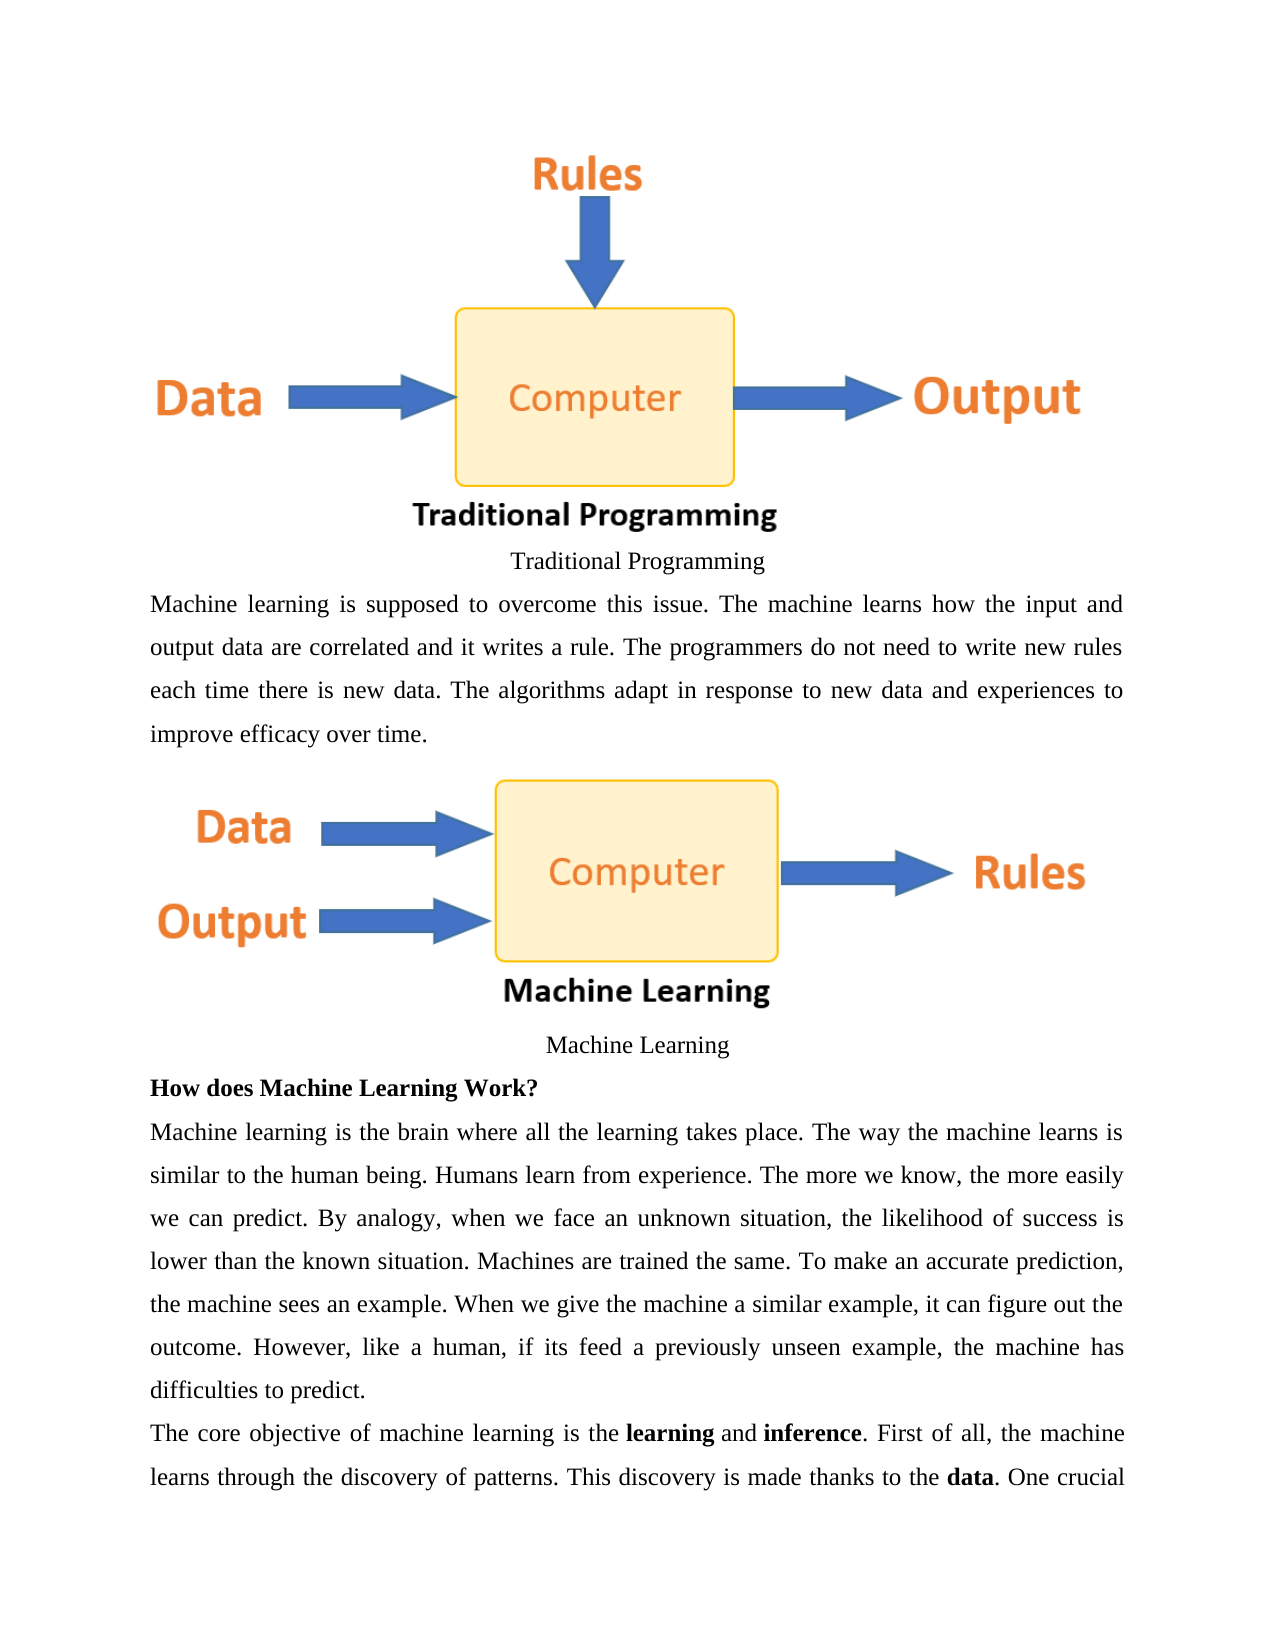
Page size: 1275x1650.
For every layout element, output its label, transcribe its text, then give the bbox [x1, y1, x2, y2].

text How does Machine Learning Work? [150, 1073, 1125, 1102]
text Machine Learning [150, 1030, 1125, 1059]
picture [150, 761, 1091, 1017]
text Traditional Programming [150, 546, 1125, 575]
text Machine learning is supposed to overcome this issue. The machine learns how the input and output data are correlated and it writes a rule. The programmers do not need to write new rules each time there is new data. The algorithms adapt in response to new data and experiences to improve efficacy over time. [150, 589, 1125, 747]
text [150, 1418, 1125, 1490]
text Machine learning is the brain where all the learning takes place. The way the machine learns is similar to the human being. Humans learn from experience. The more we know, the more easily we can predict. By analogy, when we face an unknown situation, the likelihood of success is lower than the known situation. Machines are trained the same. To make an accurate prediction, the machine sees an example. When we give the machine a similar example, it can figure out the outcome. However, like a human, if its feed a previously unseen example, the machine has difficulties to predict. [150, 1117, 1125, 1404]
picture [150, 150, 1091, 533]
